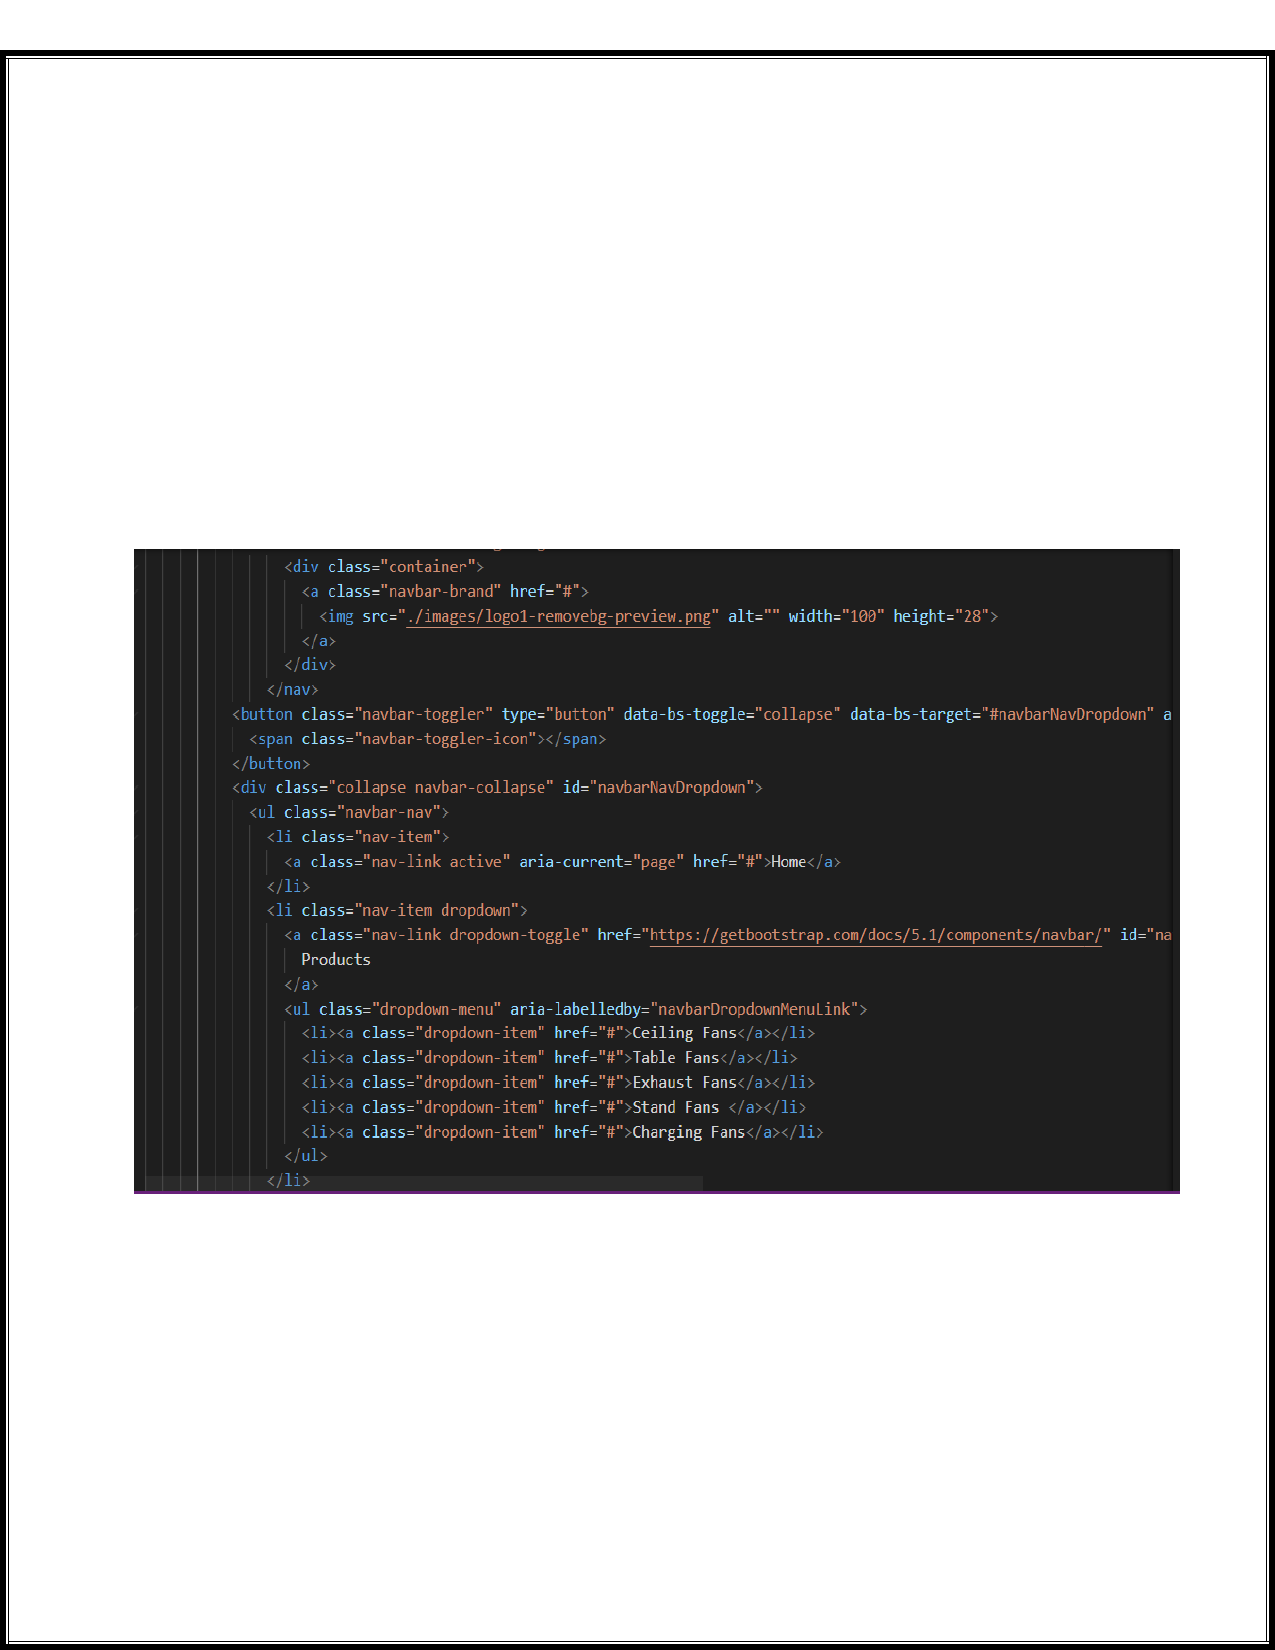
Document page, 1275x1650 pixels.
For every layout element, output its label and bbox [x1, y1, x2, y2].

picture [134, 549, 1180, 1194]
